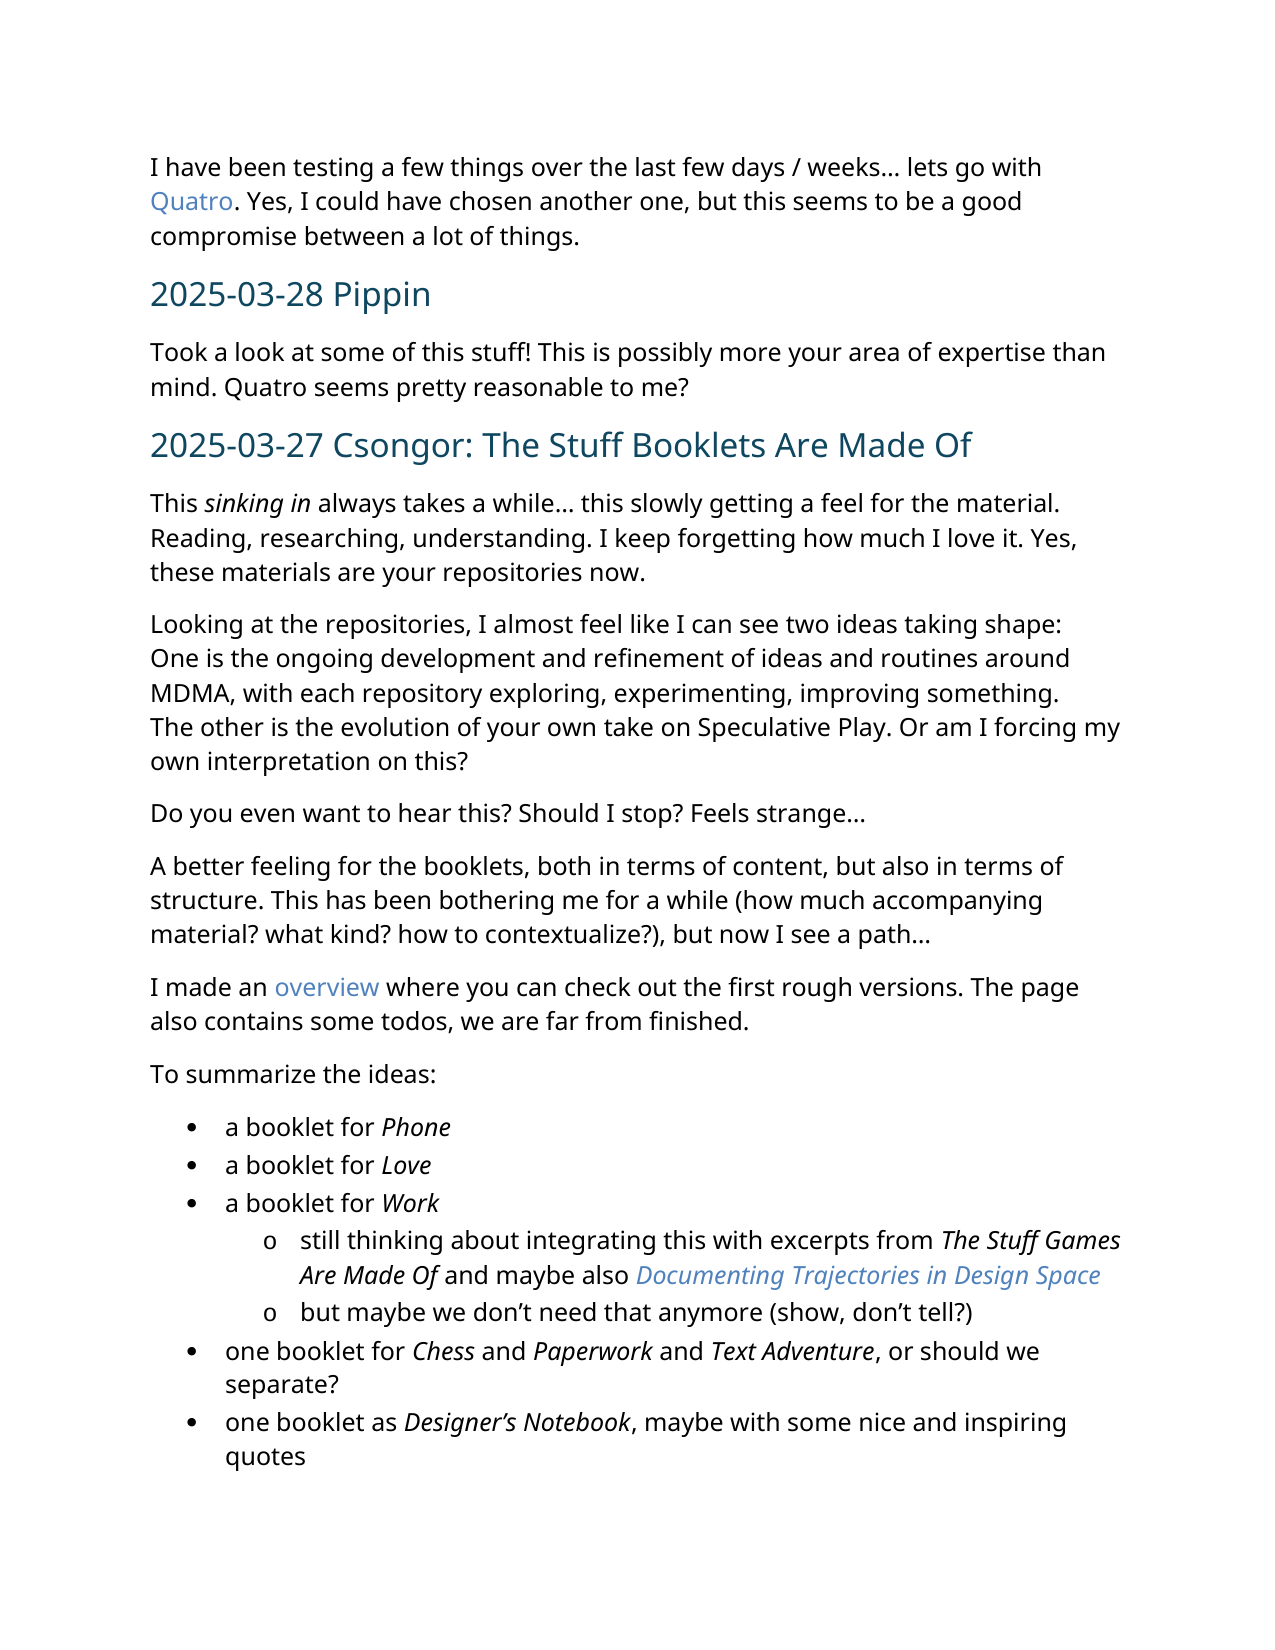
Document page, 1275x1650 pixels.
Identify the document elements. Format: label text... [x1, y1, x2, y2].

text This sinking in always takes a while… this slowly getting a feel for the material. Reading, researching, understanding. I keep forgetting how much I love it. Yes, these materials are your repositories now. [150, 486, 1125, 588]
subtitle 2025-03-27 Csongor: The Stuff Booklets Are Made Of [150, 422, 1125, 467]
subtitle 2025-03-28 Pippin [150, 271, 1125, 316]
list but maybe we don’t need that anymore (show, don’t tell?) [262, 1295, 1125, 1329]
text A better feeling for the booklets, both in terms of content, but also in terms of structure. This has been bothering me for a while (how much accompanying material? what kind? how to contextualize?), but now I see a path… [150, 849, 1125, 951]
text Took a look at some of this stuff! This is possibly more your area of expertise than mind. Quatro seems pretty reasonable to me? [150, 335, 1125, 403]
text Do you even want to hear this? Should I stop? Feels strange… [150, 796, 1125, 830]
text I have been testing a few things over the last few days / weeks… lets go with Quatro. Yes, I could have chosen another one, but this seems to be a good compromise between a lot of things. [150, 150, 1125, 252]
text To summarize the ideas: [150, 1057, 1125, 1091]
list a booklet for Love [187, 1147, 1125, 1181]
list a booklet for Phone [187, 1109, 1125, 1144]
list one booklet for Chess and Paperwork and Text Adventure, or should we separate? [187, 1333, 1125, 1401]
text Looking at the repositories, I almost feel like I can see two ideas taking shape: One is the ongoing development and refinement of ideas and routines around MDMA, with each repository exploring, experimenting, improving something. The other is the evolution of your own take on Speculative Play. Or am I forcing my own interpretation on this? [150, 607, 1125, 777]
list still thinking about integrating this with excerpts from The Stuff Games Are Made Of and maybe also Documenting Trajectories in Design Space [262, 1223, 1125, 1291]
list a booklet for Work [187, 1185, 1125, 1219]
list one booklet as Designer’s Notebook, maybe with some nice and inspiring quotes [187, 1405, 1125, 1473]
text I made an overview where you can check out the first rough versions. The page also contains some todos, we are far from finished. [150, 970, 1125, 1038]
